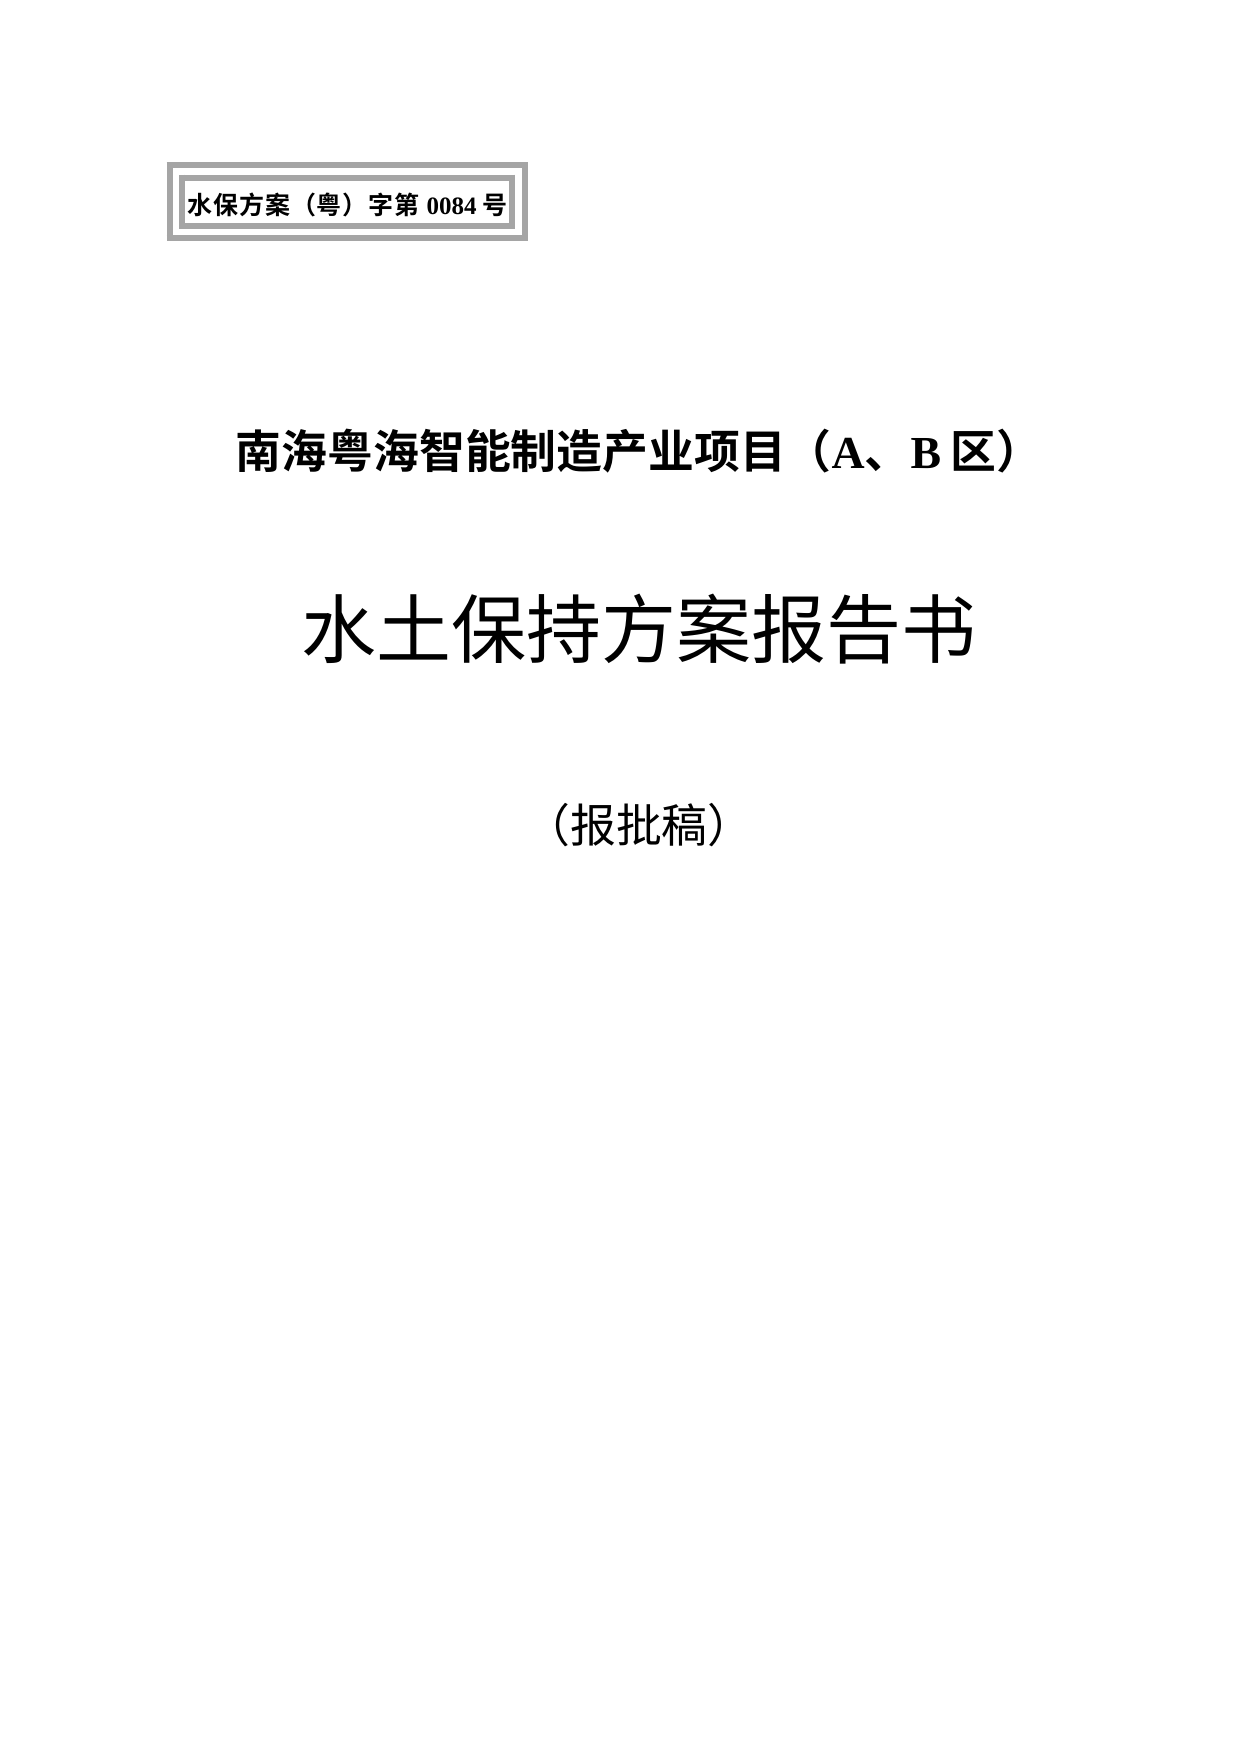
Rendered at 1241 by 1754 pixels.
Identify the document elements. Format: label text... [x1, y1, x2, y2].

text 水土保持方案报告书 [187, 560, 1090, 690]
text 南海粤海智能制造产业项目（A、B区） [187, 400, 1090, 498]
text （报批稿） [187, 773, 1090, 871]
table_header 水保方案（粤）字第0084号 [176, 168, 518, 222]
